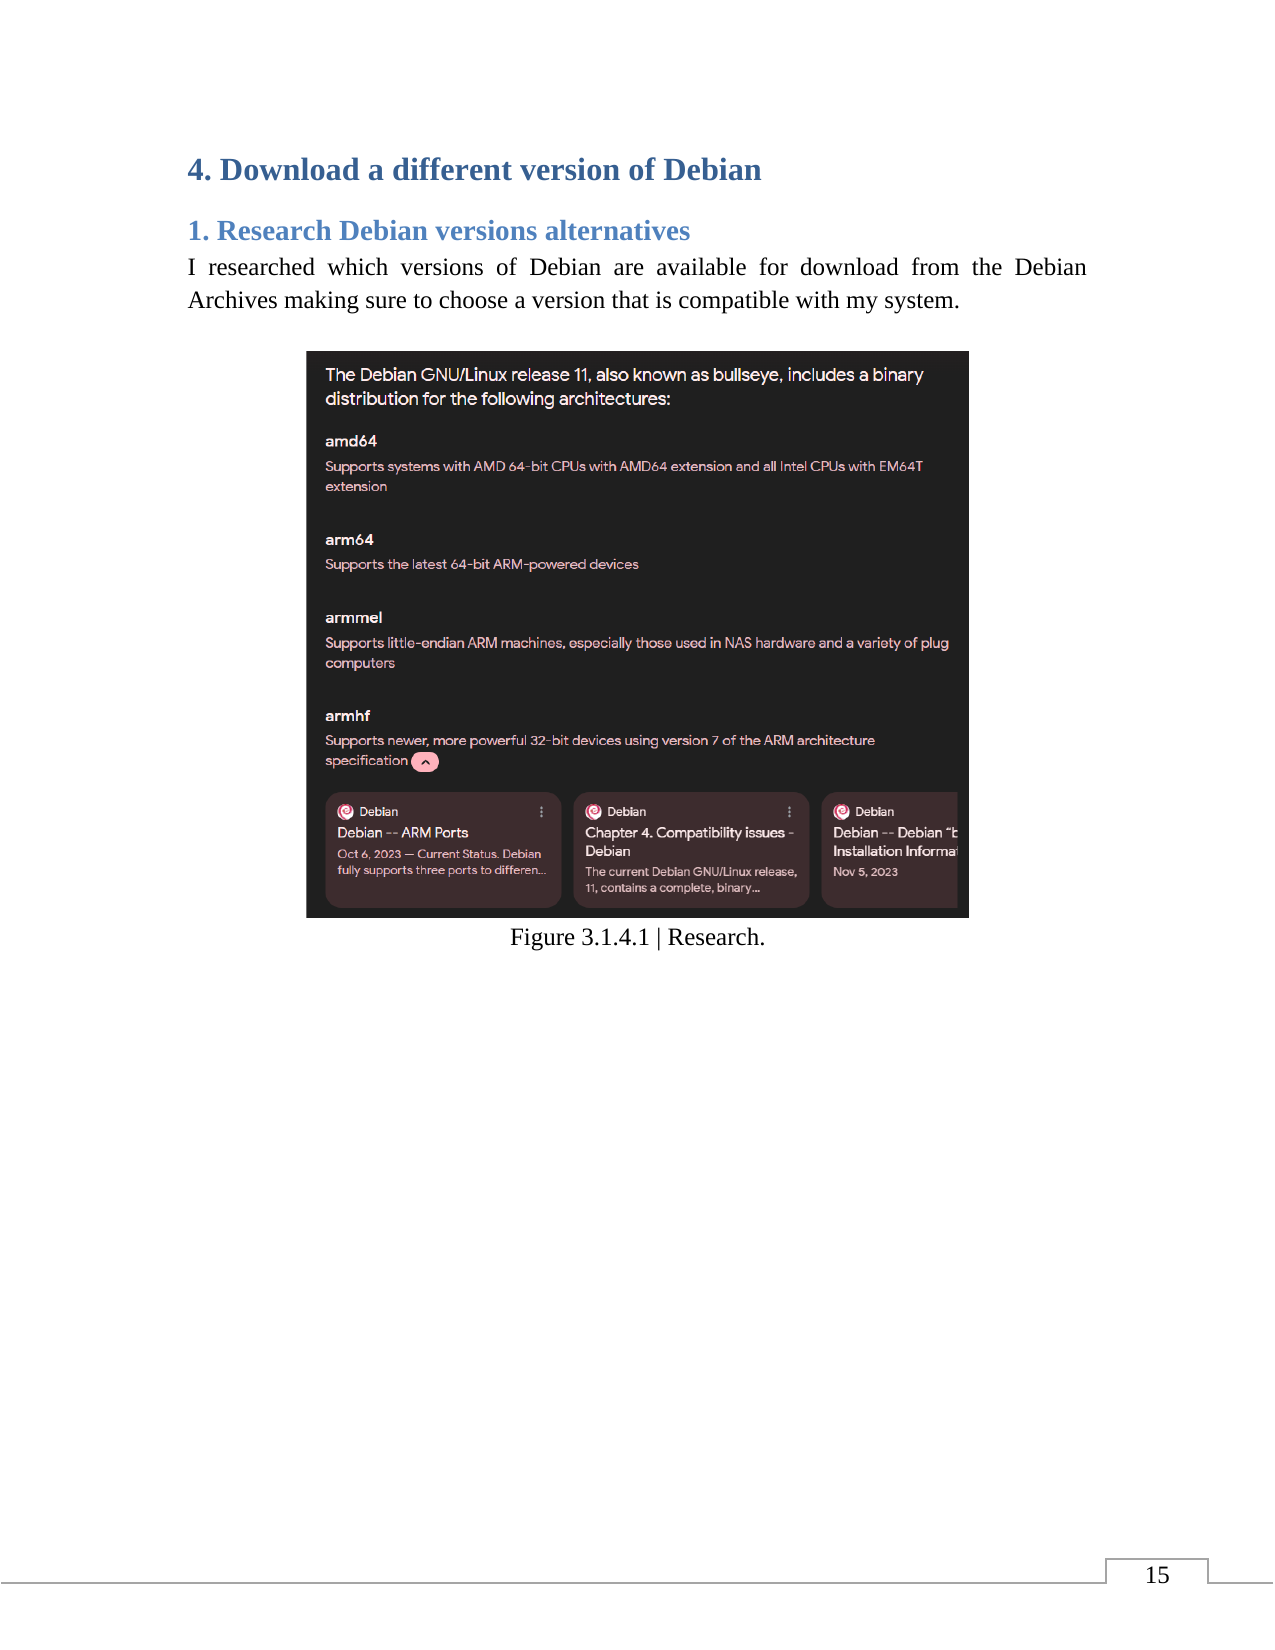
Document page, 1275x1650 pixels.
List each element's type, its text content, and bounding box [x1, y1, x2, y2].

subtitle 4. Download a different version of Debian [187, 150, 1087, 187]
text Figure 3.1.4.1 | Research. [187, 922, 1087, 951]
text I researched which versions of Debian are available for download from the Debian Archives making sure to choose a version that is compatible with my system. [187, 252, 1087, 314]
subtitle 1. Research Debian versions alternatives [187, 213, 1087, 247]
picture [306, 351, 969, 918]
